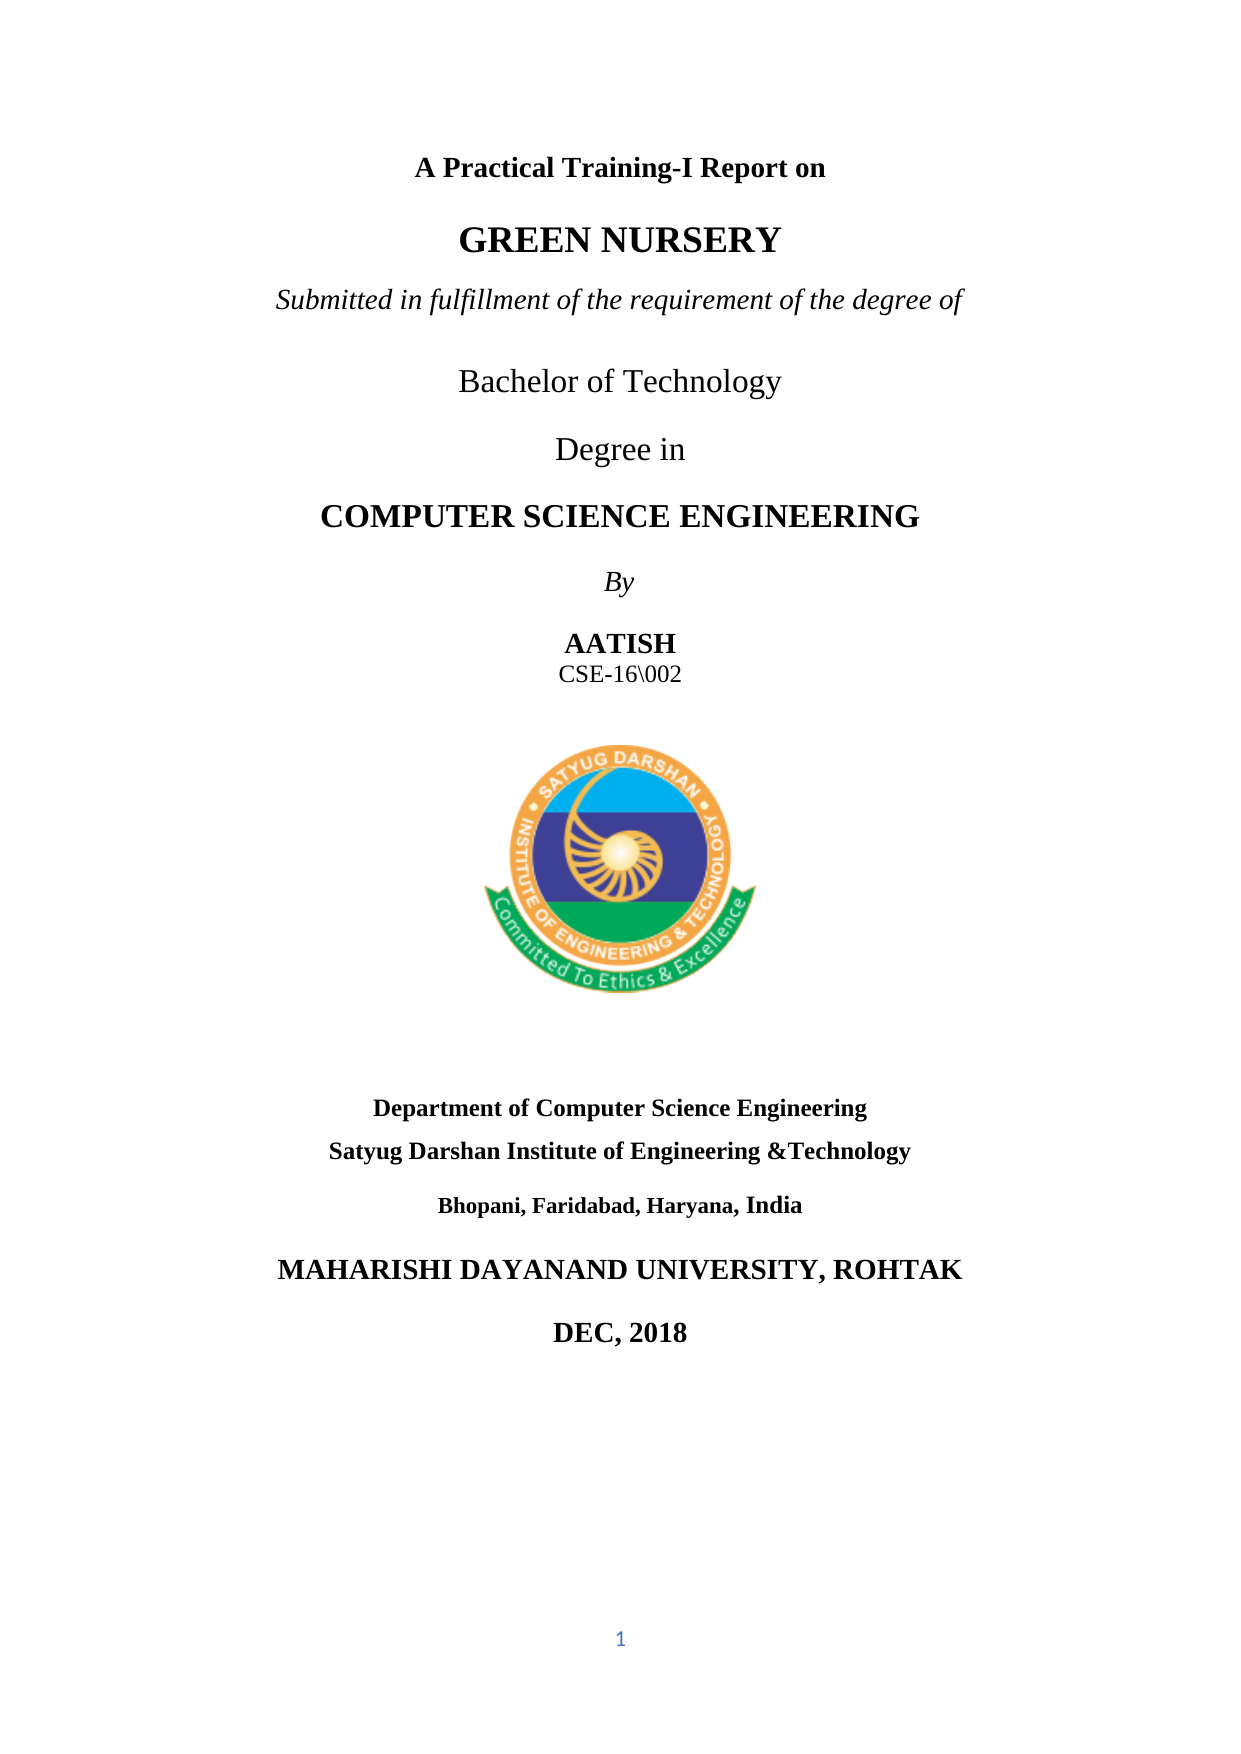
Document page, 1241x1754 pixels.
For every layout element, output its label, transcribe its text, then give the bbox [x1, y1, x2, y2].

text Submitted in fulfillment of the requirement of the degree of [150, 282, 1090, 315]
text COMPUTER SCIENCE ENGINEERING [150, 496, 1090, 534]
text Degree in [150, 429, 1090, 467]
text AATISH [150, 626, 1090, 659]
text GREEN NURSERY [150, 217, 1090, 260]
picture [483, 745, 757, 993]
text Department of Computer Science Engineering [150, 1093, 1090, 1122]
text A Practical Training-I Report on [150, 150, 1090, 183]
text Bachelor of Technology [150, 361, 1090, 399]
text Satyug Darshan Institute of Engineering &Technology [150, 1136, 1090, 1165]
text By [150, 564, 1090, 597]
text DEC, 2018 [150, 1315, 1090, 1349]
text MAHARISHI DAYANAND UNIVERSITY, ROHTAK [150, 1252, 1090, 1286]
text CSE-16\002 [150, 659, 1090, 688]
text Bhopani, Faridabad, Haryana, India [150, 1190, 1090, 1219]
